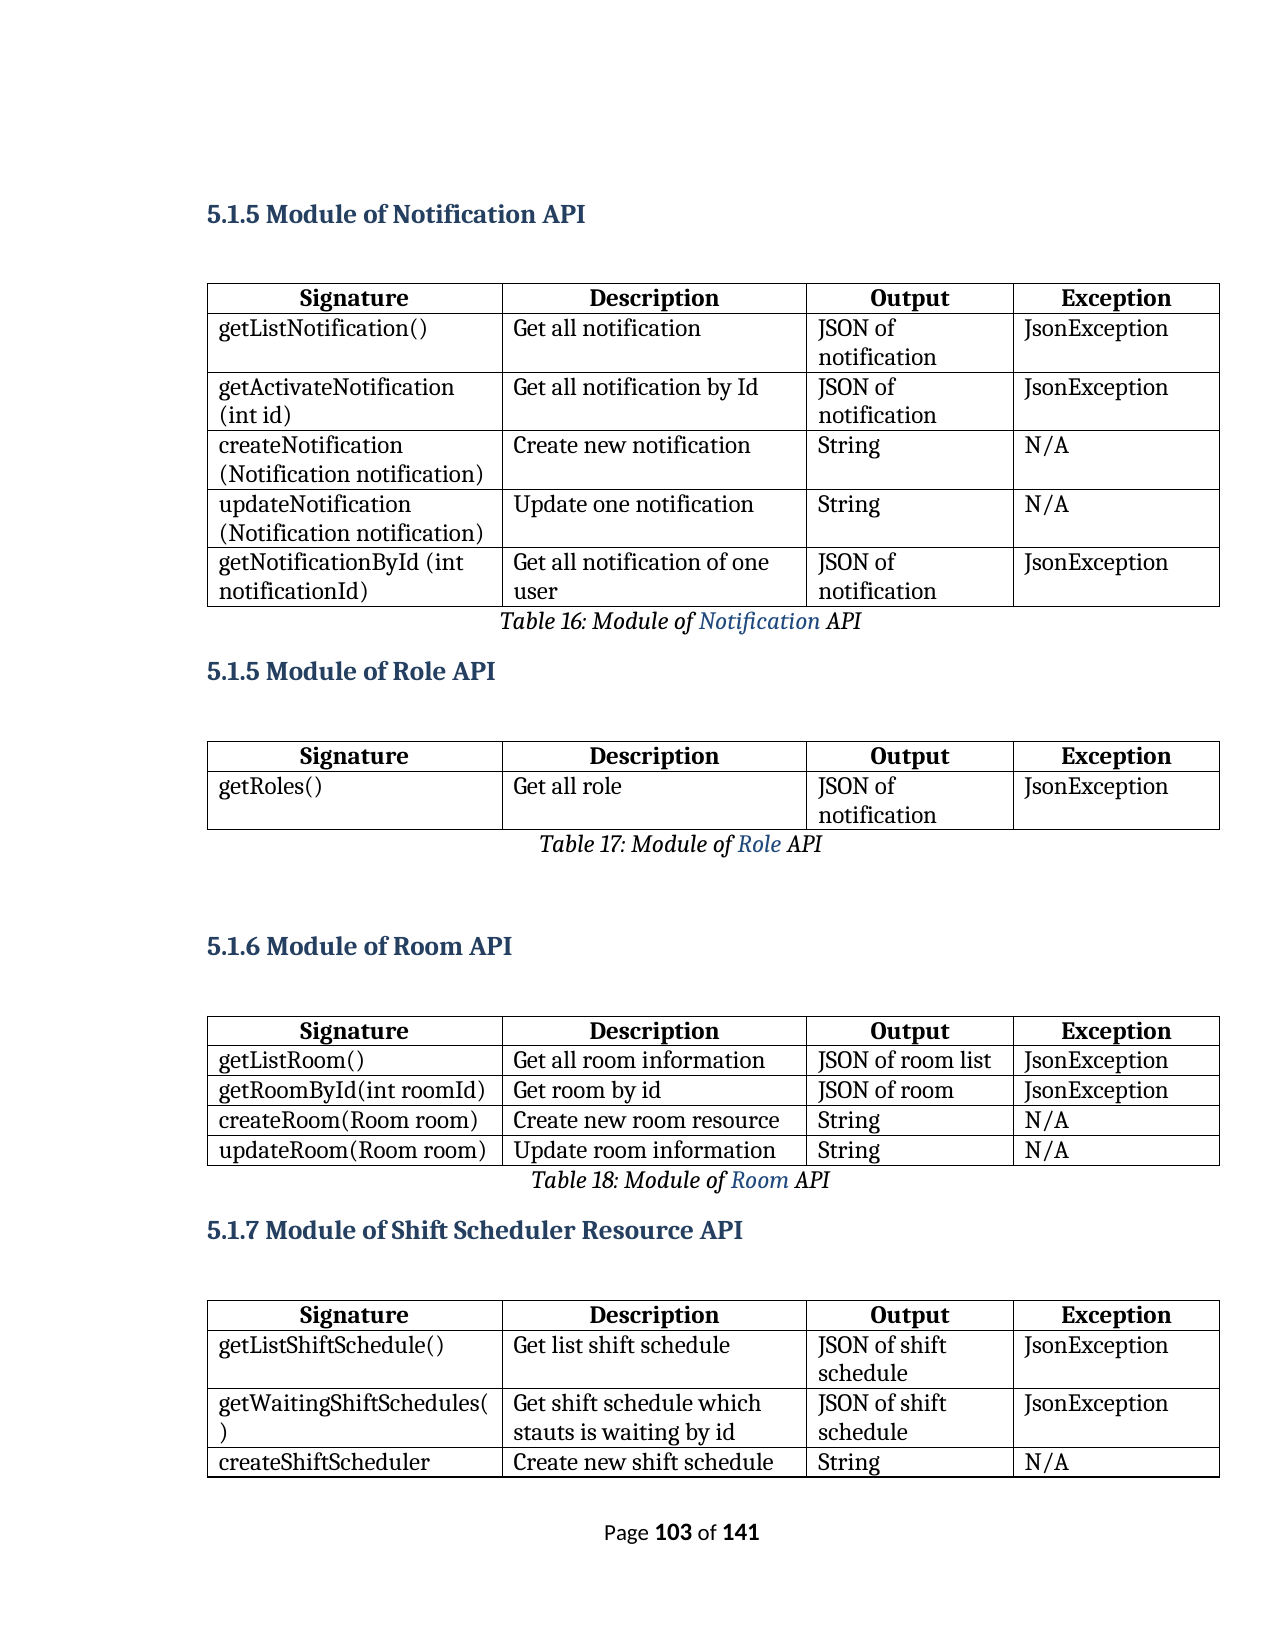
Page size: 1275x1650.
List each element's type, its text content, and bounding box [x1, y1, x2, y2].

table_cell Get list shift schedule [503, 1331, 806, 1388]
table_cell JsonException [1014, 1076, 1219, 1105]
table_cell updateNotification (Notification notification) [208, 490, 502, 547]
table_cell JSON of notification [807, 772, 1013, 829]
table_cell N/A [1014, 1136, 1219, 1164]
table_header Output [807, 742, 1013, 771]
table_header Signature [208, 284, 502, 313]
text Table 16: Module of Notification API [207, 607, 1157, 636]
table_cell getListShiftSchedule() [208, 1331, 502, 1388]
table_cell JSON of notification [807, 314, 1013, 372]
table_header Description [503, 742, 806, 771]
table_header Output [807, 1301, 1013, 1329]
table_cell Update room information [503, 1136, 806, 1164]
table_header Exception [1014, 1301, 1219, 1329]
text Table 17: Module of Role API [207, 830, 1157, 859]
table_header Output [807, 1017, 1013, 1045]
table_cell Get all room information [503, 1046, 806, 1075]
table_header Description [503, 1017, 806, 1045]
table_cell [208, 1448, 502, 1476]
subtitle 5.1.6 Module of Room API [207, 931, 1157, 962]
table_cell N/A [1014, 1106, 1219, 1135]
table_cell N/A [1014, 490, 1219, 547]
table_cell Get all role [503, 772, 806, 829]
table_header Signature [208, 1301, 502, 1329]
table_cell String [807, 490, 1013, 547]
table_cell updateRoom(Room room) [208, 1136, 502, 1164]
table_cell Get room by id [503, 1076, 806, 1105]
table_cell Get all notification [503, 314, 806, 372]
table_cell N/A [1014, 431, 1219, 489]
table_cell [503, 1448, 806, 1476]
table_cell getNotificationById (int notificationId) [208, 548, 502, 606]
table_cell Create new notification [503, 431, 806, 489]
table_cell JsonException [1014, 373, 1219, 430]
table_cell JsonException [1014, 1046, 1219, 1075]
table_cell getRoles() [208, 772, 502, 829]
table_cell Get all notification of one user [503, 548, 806, 606]
table_cell getWaitingShiftSchedules() [208, 1389, 502, 1447]
table_cell createNotification (Notification notification) [208, 431, 502, 489]
table_cell getRoomById(int roomId) [208, 1076, 502, 1105]
subtitle 5.1.7 Module of Shift Scheduler Resource API [207, 1215, 1157, 1246]
table_header Exception [1014, 742, 1219, 771]
table_cell JsonException [1014, 1331, 1219, 1388]
subtitle 5.1.5 Module of Notification API [207, 199, 1157, 230]
table_cell JSON of shift schedule [807, 1331, 1013, 1388]
table_header Signature [208, 1017, 502, 1045]
table_header Exception [1014, 284, 1219, 313]
table_cell getListRoom() [208, 1046, 502, 1075]
table_header Exception [1014, 1017, 1219, 1045]
table_cell JsonException [1014, 772, 1219, 829]
table_cell Create new room resource [503, 1106, 806, 1135]
table_cell JsonException [1014, 314, 1219, 372]
table_cell String [807, 431, 1013, 489]
table_cell getListNotification() [208, 314, 502, 372]
table_cell Update one notification [503, 490, 806, 547]
table_header Description [503, 1301, 806, 1329]
table_header Description [503, 284, 806, 313]
table_cell JSON of shift schedule [807, 1389, 1013, 1447]
table_cell JSON of notification [807, 548, 1013, 606]
text Table 18: Module of Room API [207, 1166, 1157, 1194]
table_cell Get all notification by Id [503, 373, 806, 430]
table_cell JSON of room [807, 1076, 1013, 1105]
table_cell JsonException [1014, 548, 1219, 606]
table_cell String [807, 1136, 1013, 1164]
table_cell String [807, 1106, 1013, 1135]
table_cell String [807, 1448, 1013, 1476]
table_header Output [807, 284, 1013, 313]
table_cell createRoom(Room room) [208, 1106, 502, 1135]
table_cell N/A [1014, 1448, 1219, 1476]
table_cell Get shift schedule which stauts is waiting by id [503, 1389, 806, 1447]
subtitle 5.1.5 Module of Role API [207, 656, 1157, 688]
table_header Signature [208, 742, 502, 771]
table_cell JSON of notification [807, 373, 1013, 430]
table_cell JsonException [1014, 1389, 1219, 1447]
table_cell JSON of room list [807, 1046, 1013, 1075]
table_cell getActivateNotification (int id) [208, 373, 502, 430]
